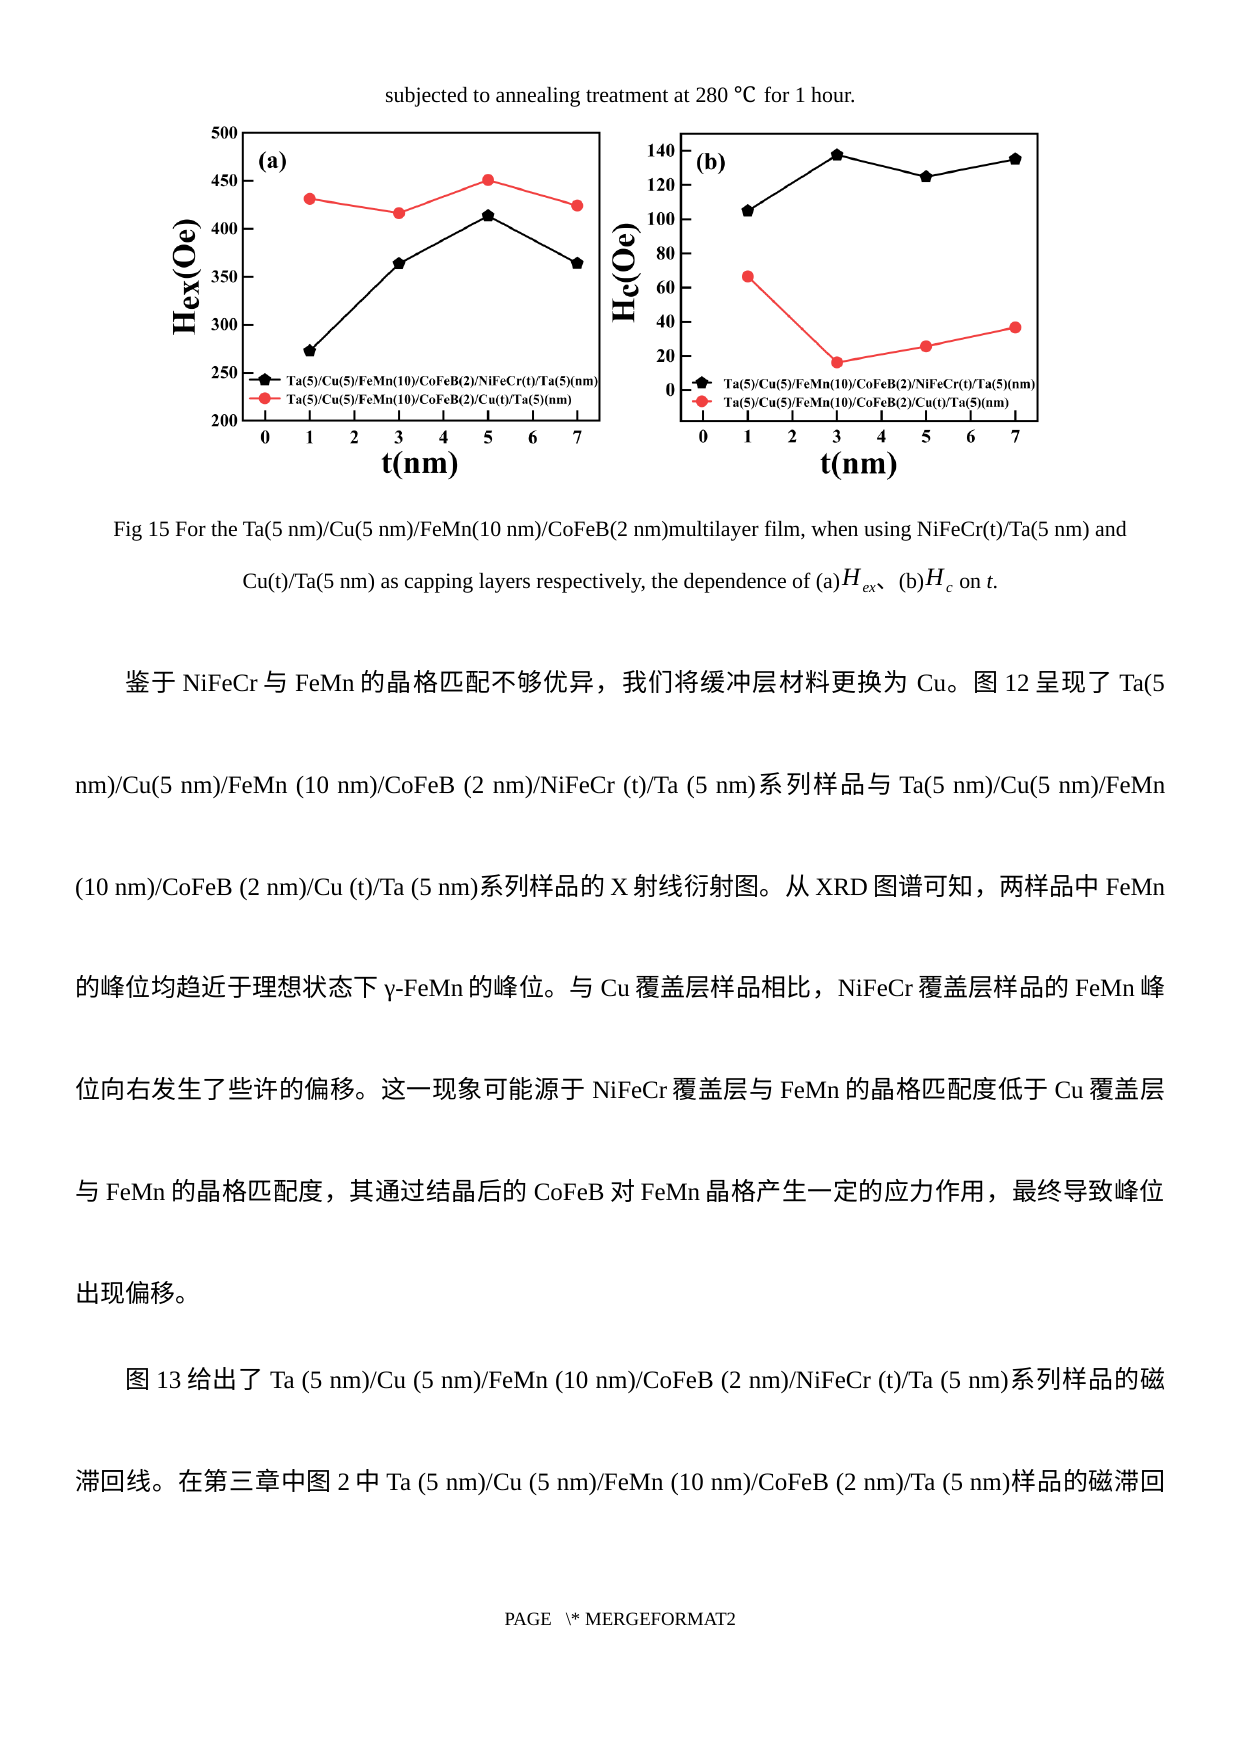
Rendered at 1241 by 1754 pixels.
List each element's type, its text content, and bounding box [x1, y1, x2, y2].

text Fig 15 For the Ta(5 nm)/Cu(5 nm)/FeMn(10 nm)/CoFeB(2 nm)multilayer film, when using NiFeCr(t)/Ta(5 nm) and Cu(t)/Ta(5 nm) as capping layers respectively, the dependence of (a)、(b) on t. [75, 512, 1165, 597]
text 鉴于NiFeCr与FeMn的晶格匹配不够优异，我们将缓冲层材料更换为Cu。图12呈现了Ta(5 nm)/Cu(5 nm)/FeMn (10 nm)/CoFeB (2 nm)/NiFeCr (t)/Ta (5 nm)系列样品与Ta(5 nm)/Cu(5 nm)/FeMn (10 nm)/CoFeB (2 nm)/Cu (t)/Ta (5 nm)系列样品的X射线衍射图。从XRD图谱可知，两样品中FeMn的峰位均趋近于理想状态下γ-FeMn的峰位。与Cu覆盖层样品相比，NiFeCr覆盖层样品的FeMn峰位向右发生了些许的偏移。这一现象可能源于 NiFeCr覆盖层与FeMn的晶格匹配度低于Cu覆盖层与FeMn的晶格匹配度，其通过结晶后的CoFeB对FeMn晶格产生一定的应力作用，最终导致峰位出现偏移。 [75, 646, 1165, 1326]
picture [171, 123, 1044, 480]
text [75, 1344, 1165, 1513]
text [75, 77, 1165, 111]
